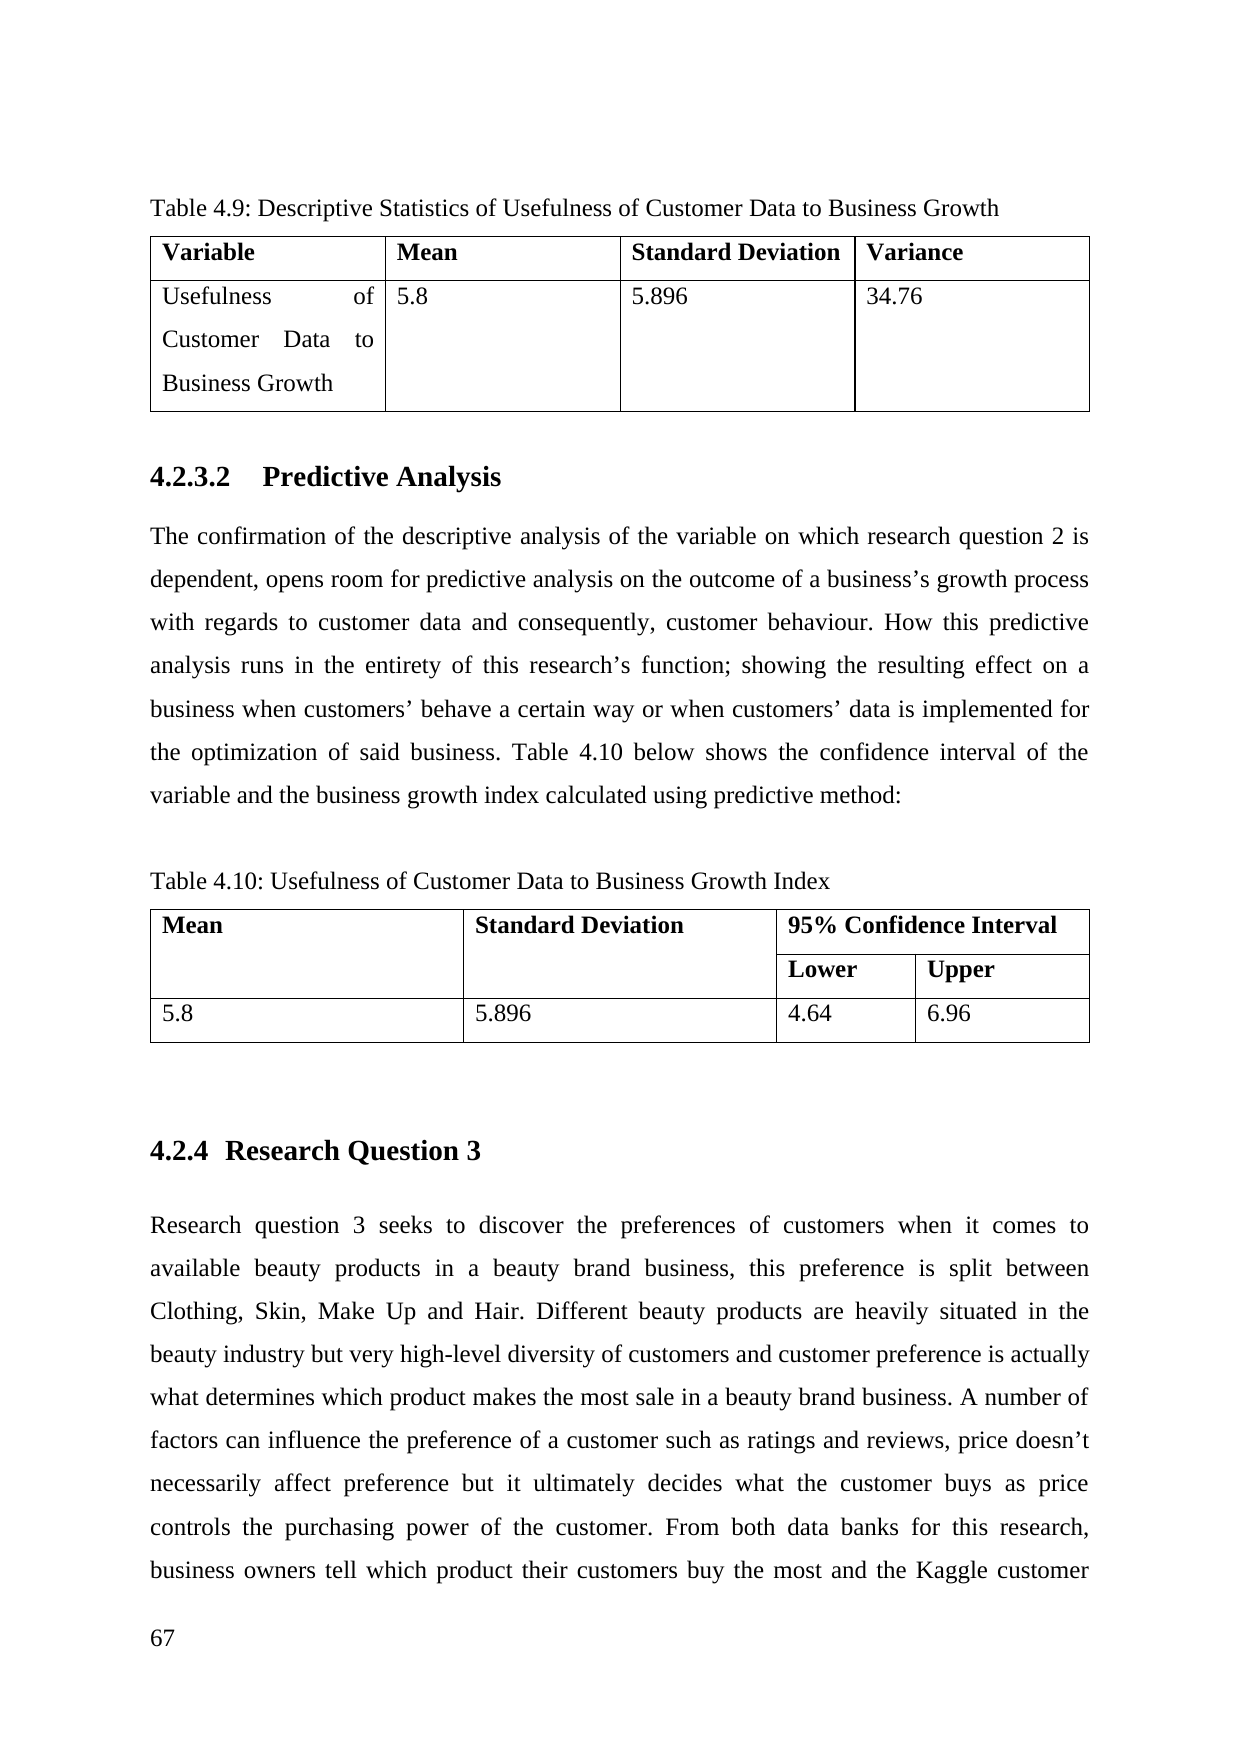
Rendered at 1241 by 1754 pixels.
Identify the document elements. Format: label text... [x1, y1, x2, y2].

table_cell 5.8 [151, 999, 463, 1042]
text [150, 1210, 1090, 1583]
table_cell 4.64 [777, 999, 915, 1042]
subtitle Research Question 3 [150, 1133, 1090, 1167]
text The confirmation of the descriptive analysis of the variable on which research question 2 is dependent, opens room for predictive analysis on the outcome of a business’s growth process with regards to customer data and consequently, customer behaviour. How this predictive analysis runs in the entirety of this research’s function; showing the resulting effect on a business when customers’ behave a certain way or when customers’ data is implemented for the optimization of said business. Table 4.10 below shows the confidence interval of the variable and the business growth index calculated using predictive method: [150, 521, 1090, 809]
table_header 95% Confidence Interval [777, 910, 1089, 953]
table_cell Lower [777, 955, 915, 997]
table_header Mean [386, 237, 620, 280]
table_cell Usefulness of Customer Data to Business Growth [151, 281, 385, 411]
table_cell 5.896 [621, 281, 854, 411]
table_header Mean [151, 910, 463, 997]
text Table 4.10: Usefulness of Customer Data to Business Growth Index [150, 866, 1090, 895]
table_cell 5.8 [386, 281, 620, 411]
table_cell 5.896 [464, 999, 776, 1042]
text Table 4.9: Descriptive Statistics of Usefulness of Customer Data to Business Growth [150, 193, 1090, 222]
table_cell 34.76 [856, 281, 1089, 411]
table_header Variance [856, 237, 1089, 280]
table_cell 6.96 [916, 999, 1089, 1042]
subtitle Predictive Analysis [150, 459, 1090, 492]
table_header Standard Deviation [464, 910, 776, 997]
table_header Variable [151, 237, 385, 280]
table_header Standard Deviation [621, 237, 854, 280]
table_cell Upper [916, 955, 1089, 997]
